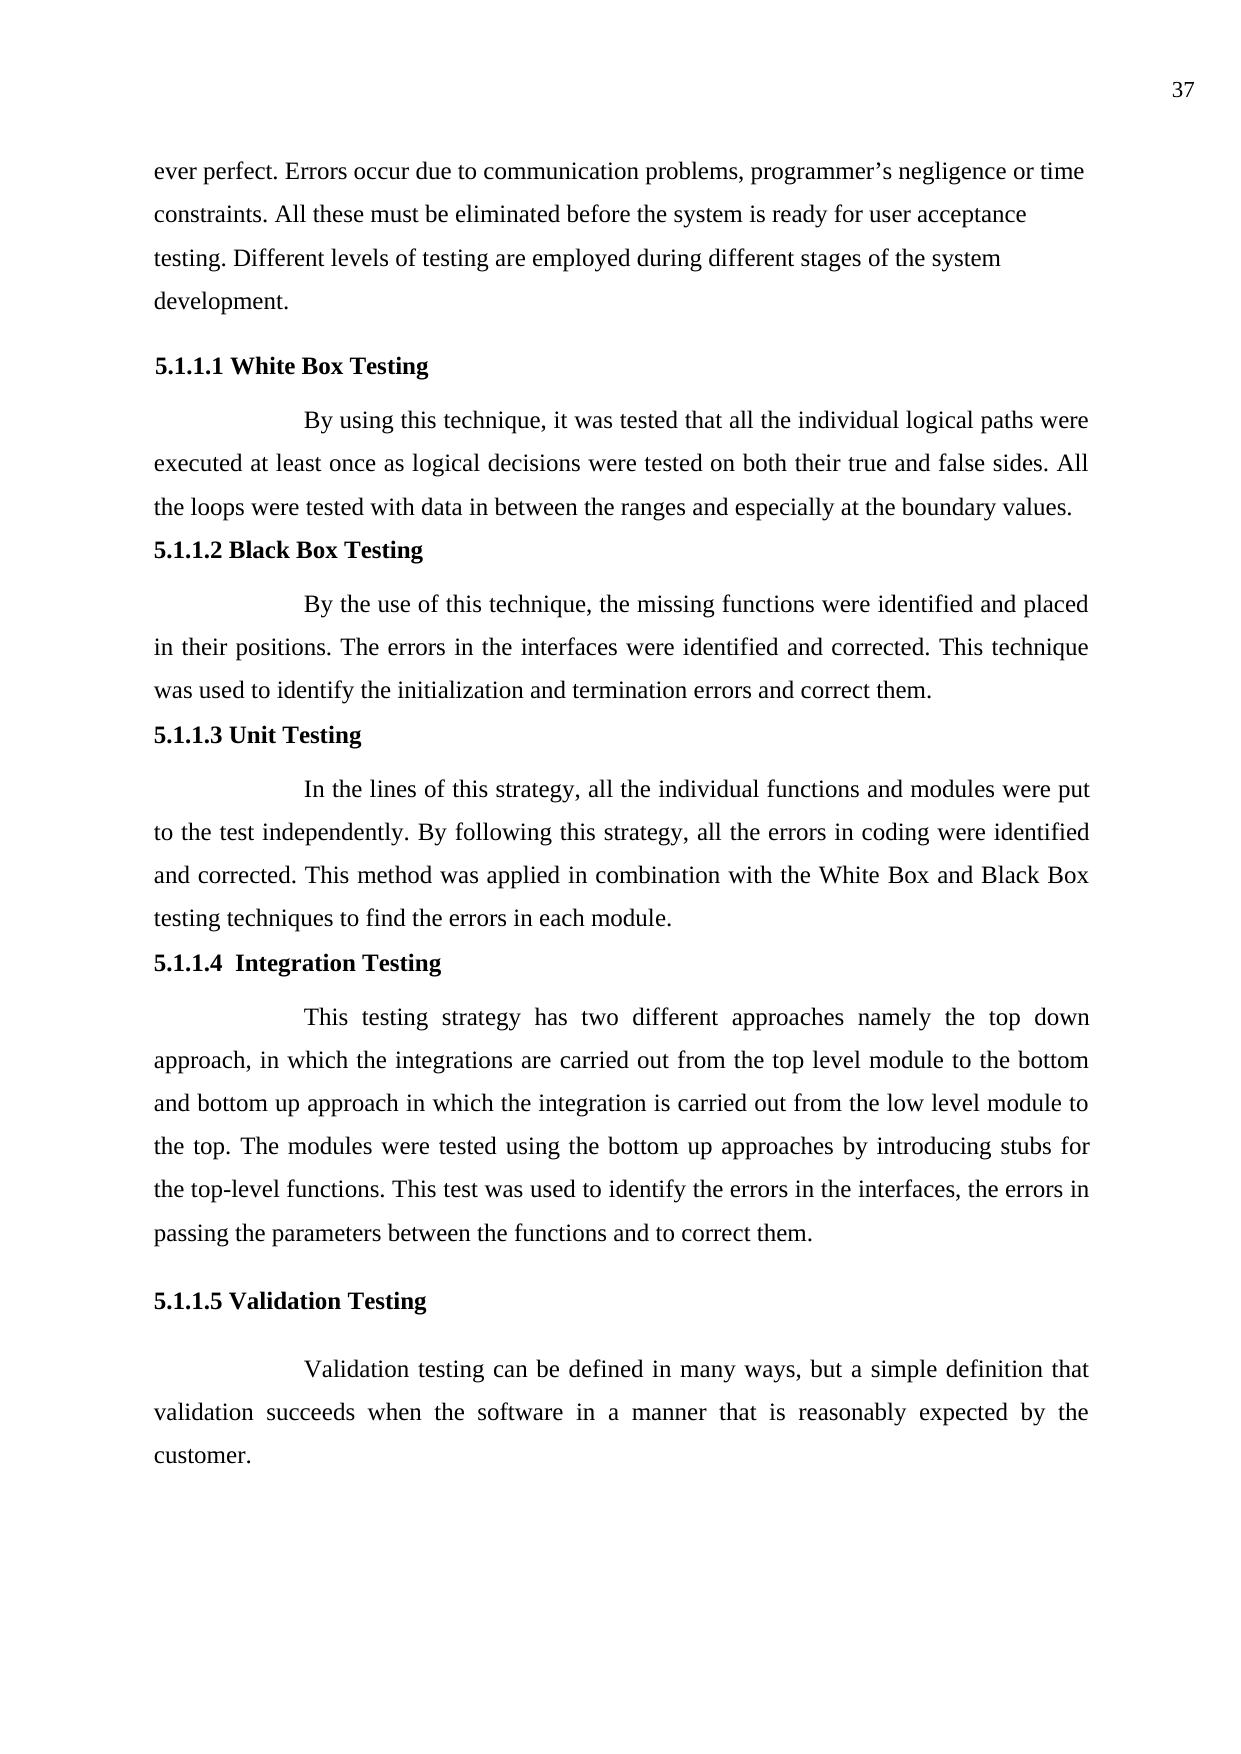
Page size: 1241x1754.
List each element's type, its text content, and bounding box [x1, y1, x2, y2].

text By the use of this technique, the missing functions were identified and placed in their positions. The errors in the interfaces were identified and corrected. This technique was used to identify the initialization and termination errors and correct them. [154, 589, 1090, 704]
list Integration Testing [154, 948, 1240, 977]
text ever perfect. Errors occur due to communication problems, programmer’s negligence or time constraints. All these must be eliminated before the system is ready for user acceptance testing. Different levels of testing are employed during different stages of the system development. [154, 156, 1090, 314]
list Validation Testing [154, 1286, 1240, 1315]
list Unit Testing [154, 720, 1240, 749]
text By using this technique, it was tested that all the individual logical paths were executed at least once as logical decisions were tested on both their true and false sides. All the loops were tested with data in between the ranges and especially at the boundary values. [154, 405, 1090, 520]
text Validation testing can be defined in many ways, but a simple definition that validation succeeds when the software in a manner that is reasonably expected by the customer. [154, 1354, 1090, 1469]
text This testing strategy has two different approaches namely the top down approach, in which the integrations are carried out from the top level module to the bottom and bottom up approach in which the integration is carried out from the low level module to the top. The modules were tested using the bottom up approaches by introducing stubs for the top-level functions. This test was used to identify the errors in the interfaces, the errors in passing the parameters between the functions and to correct them. [154, 1002, 1091, 1246]
list White Box Testing [155, 351, 1240, 380]
text In the lines of this strategy, all the individual functions and modules were put to the test independently. By following this strategy, all the errors in coding were identified and corrected. This method was applied in combination with the White Box and Black Box testing techniques to find the errors in each module. [154, 774, 1091, 932]
list Black Box Testing [154, 535, 1240, 564]
